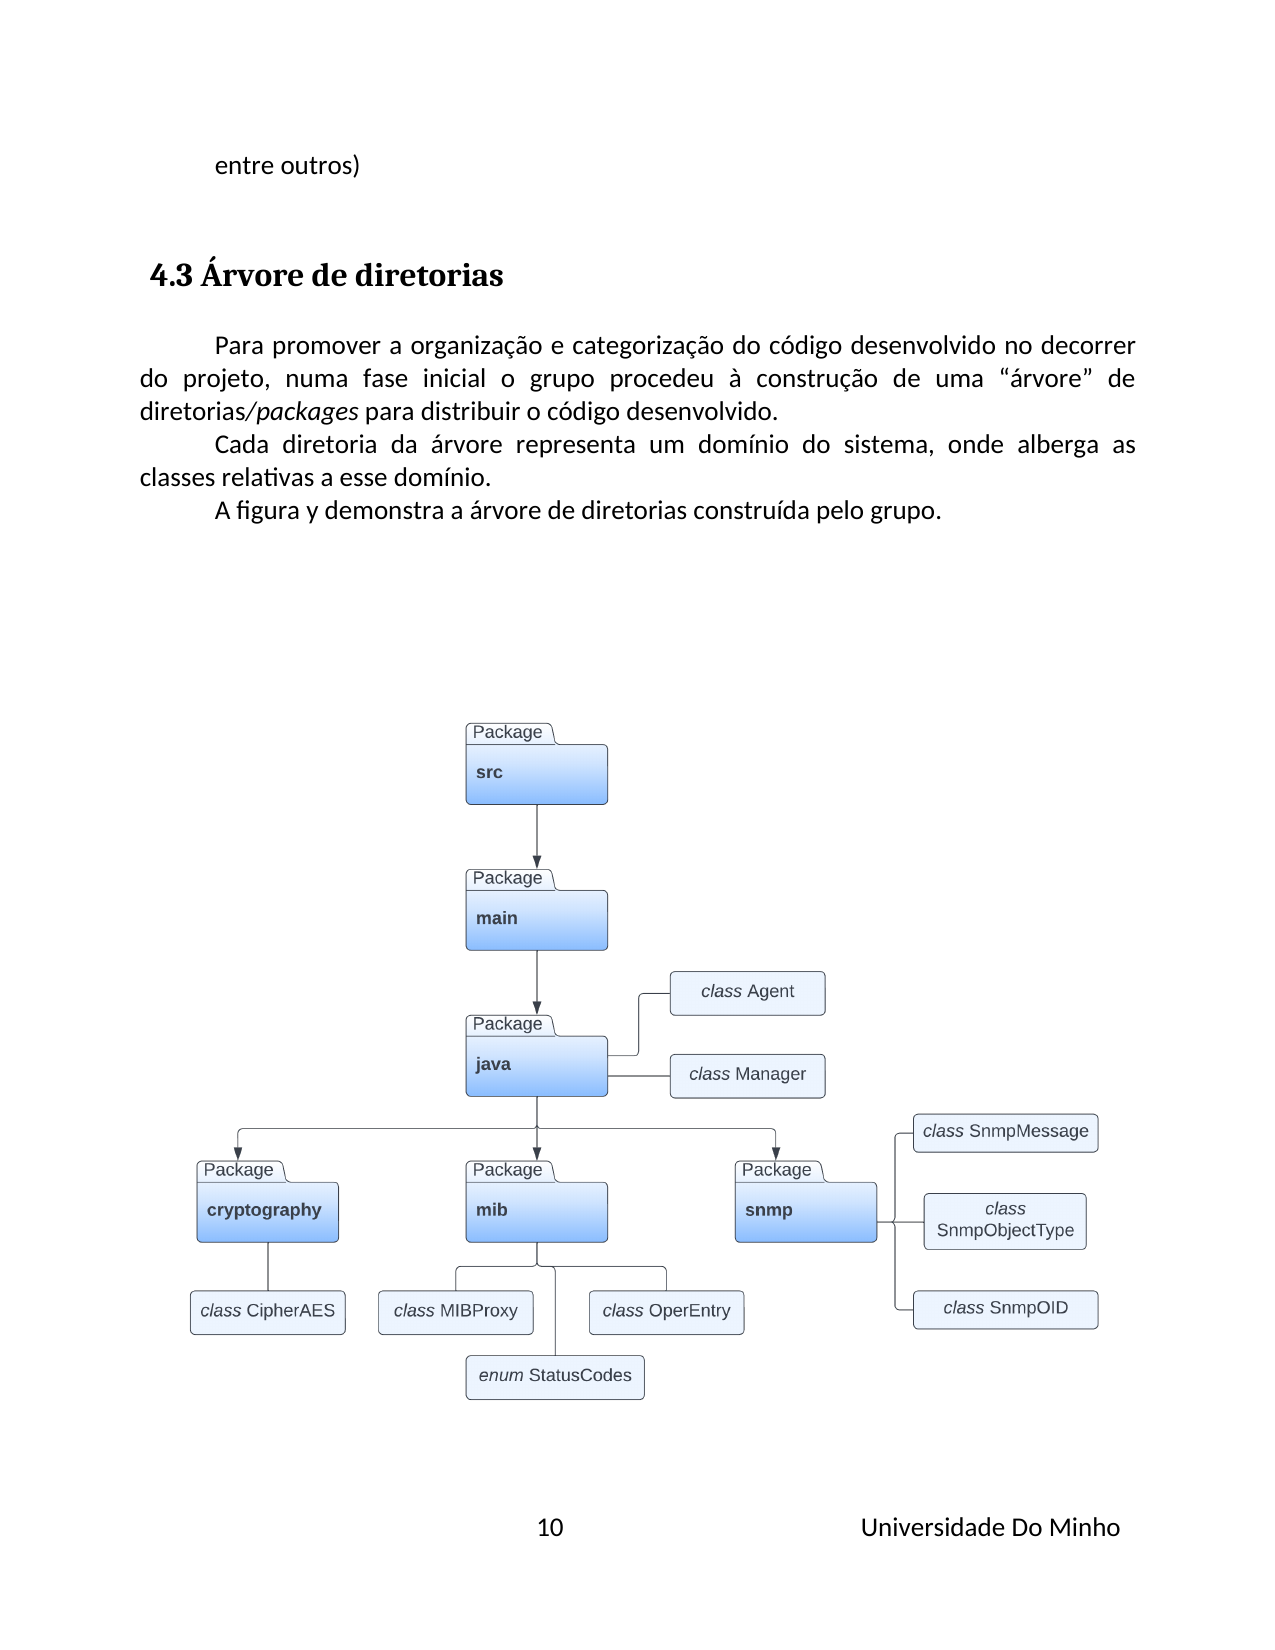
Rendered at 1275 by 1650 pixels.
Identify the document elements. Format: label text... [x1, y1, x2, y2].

subtitle 4.3 Árvore de diretorias [150, 257, 1137, 295]
text A figura y demonstra a árvore de diretorias construída pelo grupo. [139, 493, 1137, 526]
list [177, 148, 1137, 181]
text Cada diretoria da árvore representa um domínio do sistema, onde alberga as classes relativas a esse domínio. [139, 427, 1137, 493]
text Para promover a organização e categorização do código desenvolvido no decorrer do projeto, numa fase inicial o grupo procedeu à construção de uma “árvore” de diretorias/packages para distribuir o código desenvolvido. [139, 328, 1137, 427]
